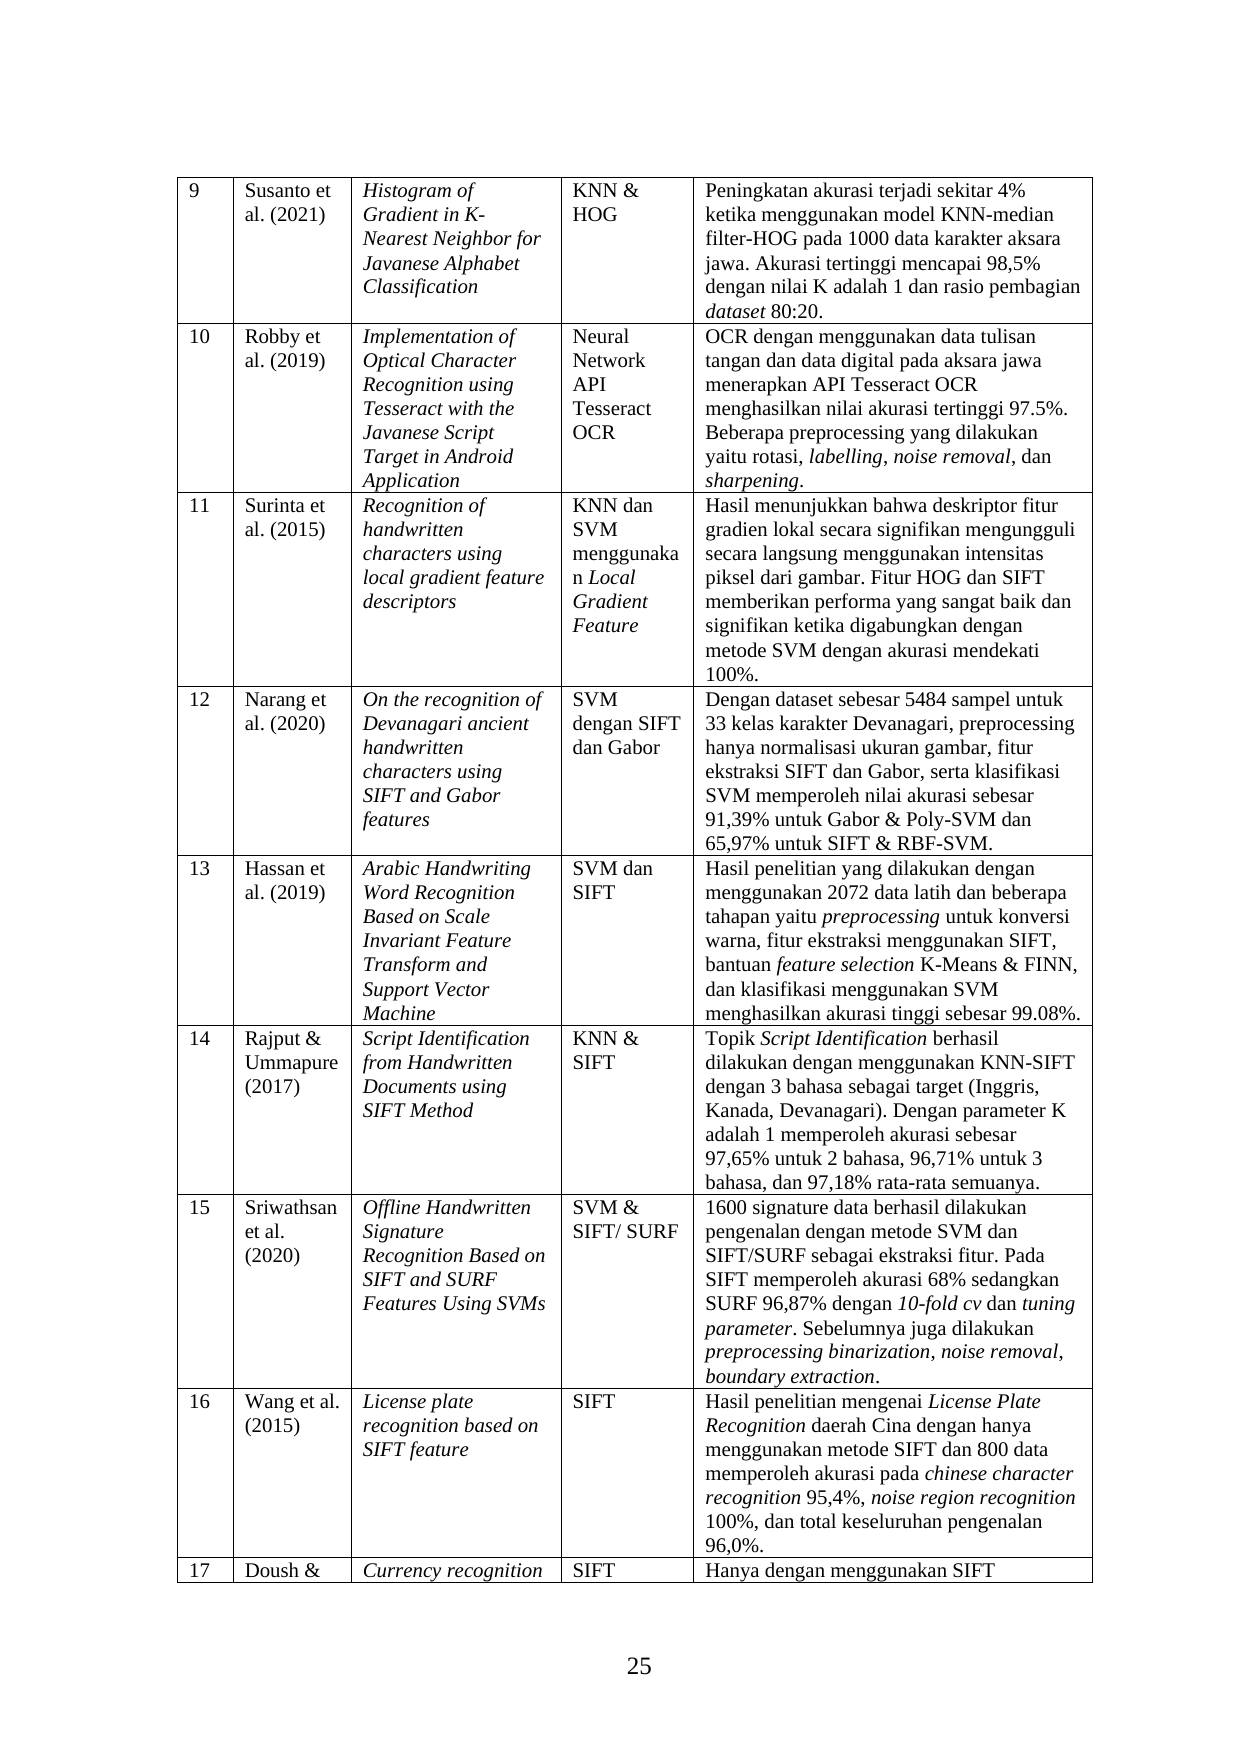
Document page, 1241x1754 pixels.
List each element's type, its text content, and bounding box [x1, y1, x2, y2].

table_cell Hasil penelitian yang dilakukan dengan menggunakan 2072 data latih dan beberapa tahapan yaitu preprocessing untuk konversi warna, fitur ekstraksi menggunakan SIFT, bantuan feature selection K-Means & FINN, dan klasifikasi menggunakan SVM menghasilkan akurasi tinggi sebesar 99.08%. [694, 856, 1092, 1024]
table_cell Susanto et al. (2021) [234, 178, 351, 323]
table_cell Arabic Handwriting Word Recognition Based on Scale Invariant Feature Transform and Support Vector Machine [352, 856, 561, 1024]
table_cell 16 [178, 1389, 233, 1557]
table_cell Offline Handwritten Signature Recognition Based on SIFT and SURF Features Using SVMs [352, 1195, 561, 1388]
table_cell 13 [178, 856, 233, 1024]
table_cell Implementation of Optical Character Recognition using Tesseract with the Javanese Script Target in Android Application [352, 324, 561, 492]
table_cell KNN & HOG [562, 178, 693, 323]
table_cell Script Identification from Handwritten Documents using SIFT Method [352, 1026, 561, 1194]
table_cell Peningkatan akurasi terjadi sekitar 4% ketika menggunakan model KNN-median filter-HOG pada 1000 data karakter aksara jawa. Akurasi tertinggi mencapai 98,5% dengan nilai K adalah 1 dan rasio pembagian dataset 80:20. [694, 178, 1092, 323]
table_cell KNN dan SVM menggunakan Local Gradient Feature [562, 493, 693, 686]
table_cell On the recognition of Devanagari ancient handwritten characters using SIFT and Gabor features [352, 687, 561, 855]
table_cell Histogram of Gradient in K-Nearest Neighbor for Javanese Alphabet Classification [352, 178, 561, 323]
table_cell Topik Script Identification berhasil dilakukan dengan menggunakan KNN-SIFT dengan 3 bahasa sebagai target (Inggris, Kanada, Devanagari). Dengan parameter K adalah 1 memperoleh akurasi sebesar 97,65% untuk 2 bahasa, 96,71% untuk 3 bahasa, dan 97,18% rata-rata semuanya. [694, 1026, 1092, 1194]
table_cell Rajput & Ummapure (2017) [234, 1026, 351, 1194]
table_cell SIFT [562, 1558, 693, 1582]
table_cell 14 [178, 1026, 233, 1194]
table_cell Sriwathsan et al. (2020) [234, 1195, 351, 1388]
table_cell 12 [178, 687, 233, 855]
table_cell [352, 1558, 561, 1582]
table_cell Dengan dataset sebesar 5484 sampel untuk 33 kelas karakter Devanagari, preprocessing hanya normalisasi ukuran gambar, fitur ekstraksi SIFT dan Gabor, serta klasifikasi SVM memperoleh nilai akurasi sebesar 91,39% untuk Gabor & Poly-SVM dan 65,97% untuk SIFT & RBF-SVM. [694, 687, 1092, 855]
table_cell OCR dengan menggunakan data tulisan tangan dan data digital pada aksara jawa menerapkan API Tesseract OCR menghasilkan nilai akurasi tertinggi 97.5%. Beberapa preprocessing yang dilakukan yaitu rotasi, labelling, noise removal, dan sharpening. [694, 324, 1092, 492]
table_cell SVM dan SIFT [562, 856, 693, 1024]
table_cell Robby et al. (2019) [234, 324, 351, 492]
table_cell 17 [178, 1558, 233, 1582]
table_cell Wang et al. (2015) [234, 1389, 351, 1557]
table_cell 10 [178, 324, 233, 492]
table_cell Hasil menunjukkan bahwa deskriptor fitur gradien lokal secara signifikan mengungguli secara langsung menggunakan intensitas piksel dari gambar. Fitur HOG dan SIFT memberikan performa yang sangat baik dan signifikan ketika digabungkan dengan metode SVM dengan akurasi mendekati 100%. [694, 493, 1092, 686]
table_cell License plate recognition based on SIFT feature [352, 1389, 561, 1557]
table_cell 15 [178, 1195, 233, 1388]
table_cell KNN & SIFT [562, 1026, 693, 1194]
table_cell SIFT [562, 1389, 693, 1557]
table_cell Hassan et al. (2019) [234, 856, 351, 1024]
table_cell Neural Network API Tesseract OCR [562, 324, 693, 492]
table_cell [694, 1558, 1092, 1582]
table_cell 1600 signature data berhasil dilakukan pengenalan dengan metode SVM dan SIFT/SURF sebagai ekstraksi fitur. Pada SIFT memperoleh akurasi 68% sedangkan SURF 96,87% dengan 10-fold cv dan tuning parameter. Sebelumnya juga dilakukan preprocessing binarization, noise removal, boundary extraction. [694, 1195, 1092, 1388]
table_cell 9 [178, 178, 233, 323]
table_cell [234, 1558, 351, 1582]
table_cell SVM & SIFT/ SURF [562, 1195, 693, 1388]
table_cell Narang et al. (2020) [234, 687, 351, 855]
table_cell SVM dengan SIFT dan Gabor [562, 687, 693, 855]
table_cell Recognition of handwritten characters using local gradient feature descriptors [352, 493, 561, 686]
table_cell Hasil penelitian mengenai License Plate Recognition daerah Cina dengan hanya menggunakan metode SIFT dan 800 data memperoleh akurasi pada chinese character recognition 95,4%, noise region recognition 100%, dan total keseluruhan pengenalan 96,0%. [694, 1389, 1092, 1557]
table_cell Surinta et al. (2015) [234, 493, 351, 686]
table_cell 11 [178, 493, 233, 686]
